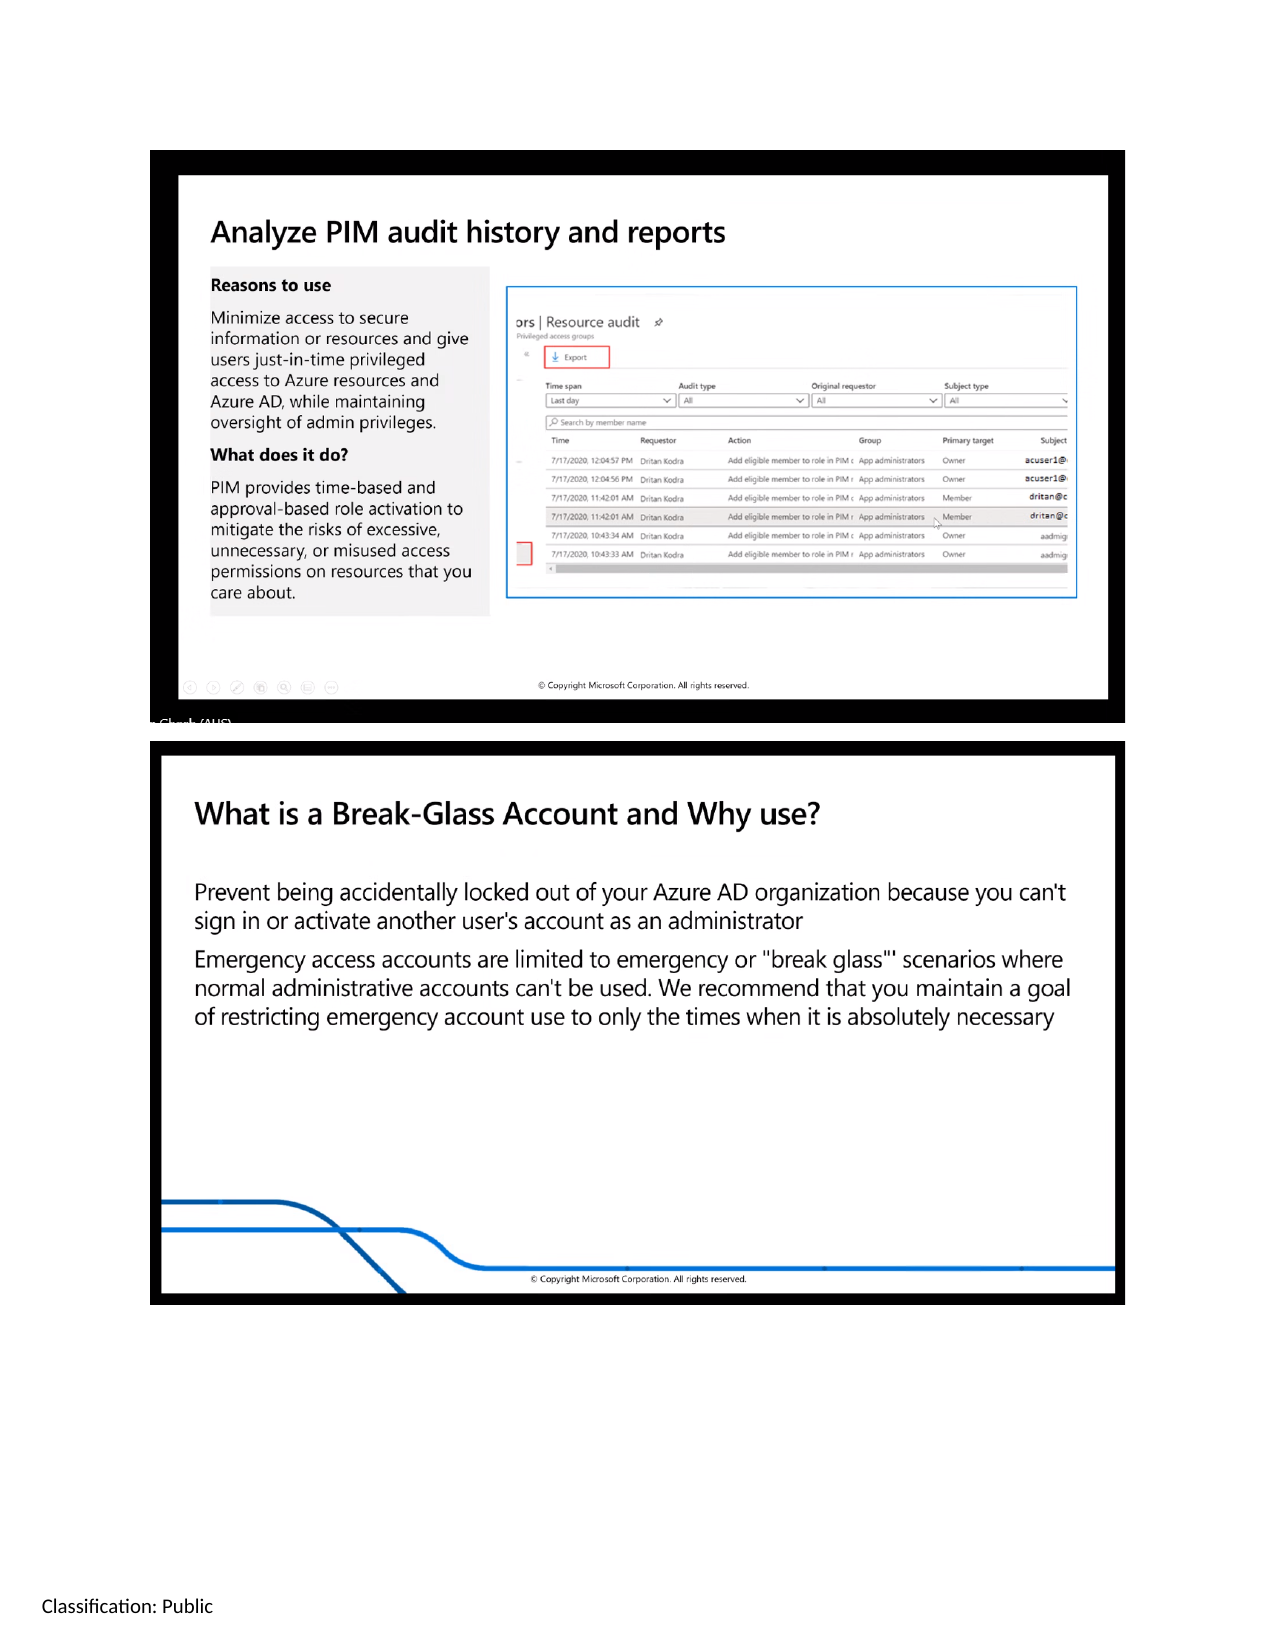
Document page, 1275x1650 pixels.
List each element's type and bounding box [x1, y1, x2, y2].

picture [150, 150, 1125, 723]
picture [150, 741, 1125, 1305]
